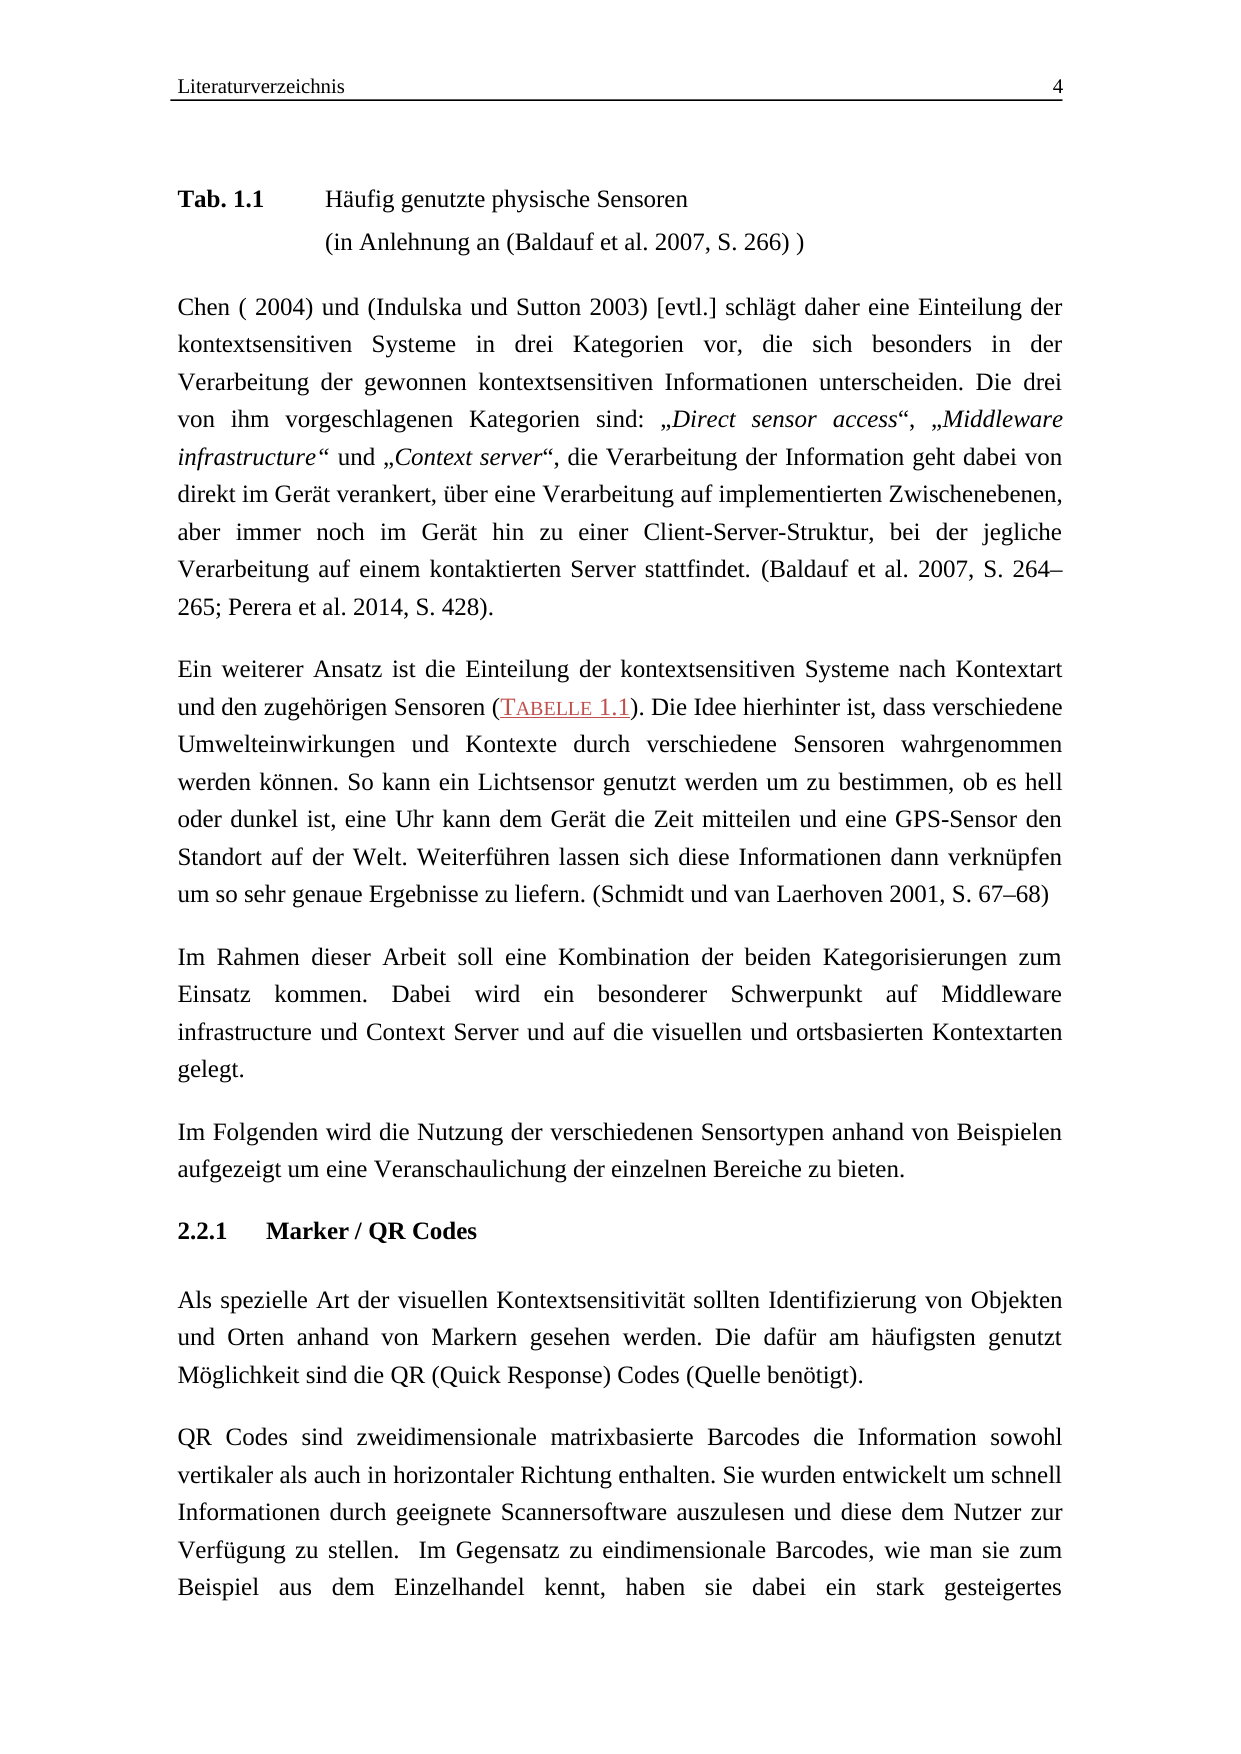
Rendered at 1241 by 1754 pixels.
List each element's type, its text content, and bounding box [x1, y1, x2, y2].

subtitle Marker / QR Codes [177, 1216, 1063, 1245]
text Als spezielle Art der visuellen Kontextsensitivität sollten Identifizierung von Objekten und Orten anhand von Markern gesehen werden. Die dafür am häufigsten genutzt Möglichkeit sind die QR (Quick Response) Codes (Quelle benötigt). [177, 1276, 1063, 1389]
text Im Folgenden wird die Nutzung der verschiedenen Sensortypen anhand von Beispielen aufgezeigt um eine Veranschaulichung der einzelnen Bereiche zu bieten. [177, 1108, 1063, 1183]
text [177, 1414, 1063, 1601]
text Chen ( 2004) und (Indulska und Sutton 2003) [evtl.] schlägt daher eine Einteilung der kontextsensitiven Systeme in drei Kategorien vor, die sich besonders in der Verarbeitung der gewonnen kontextsensitiven Informationen unterscheiden. Die drei von ihm vorgeschlagenen Kategorien sind: „Direct sensor access“, „Middleware infrastructure“ und „Context server“, die Verarbeitung der Information geht dabei von direkt im Gerät verankert, über eine Verarbeitung auf implementierten Zwischenebenen, aber immer noch im Gerät hin zu einer Client-Server-Struktur, bei der jegliche Verarbeitung auf einem kontaktierten Server stattfindet. (Baldauf et al. 2007, S. 264–265; Perera et al. 2014, S. 428). [177, 283, 1063, 621]
text Ein weiterer Ansatz ist die Einteilung der kontextsensitiven Systeme nach Kontextart und den zugehörigen Sensoren (Tabelle 1.1). Die Idee hierhinter ist, dass verschiedene Umwelteinwirkungen und Kontexte durch verschiedene Sensoren wahrgenommen werden können. So kann ein Lichtsensor genutzt werden um zu bestimmen, ob es hell oder dunkel ist, eine Uhr kann dem Gerät die Zeit mitteilen und eine GPS-Sensor den Standort auf der Welt. Weiterführen lassen sich diese Informationen dann verknüpfen um so sehr genaue Ergebnisse zu liefern. (Schmidt und van Laerhoven 2001, S. 67–68) [177, 646, 1063, 908]
text Im Rahmen dieser Arbeit soll eine Kombination der beiden Kategorisierungen zum Einsatz kommen. Dabei wird ein besonderer Schwerpunkt auf Middleware infrastructure und Context Server und auf die visuellen und ortsbasierten Kontextarten gelegt. [177, 933, 1063, 1083]
